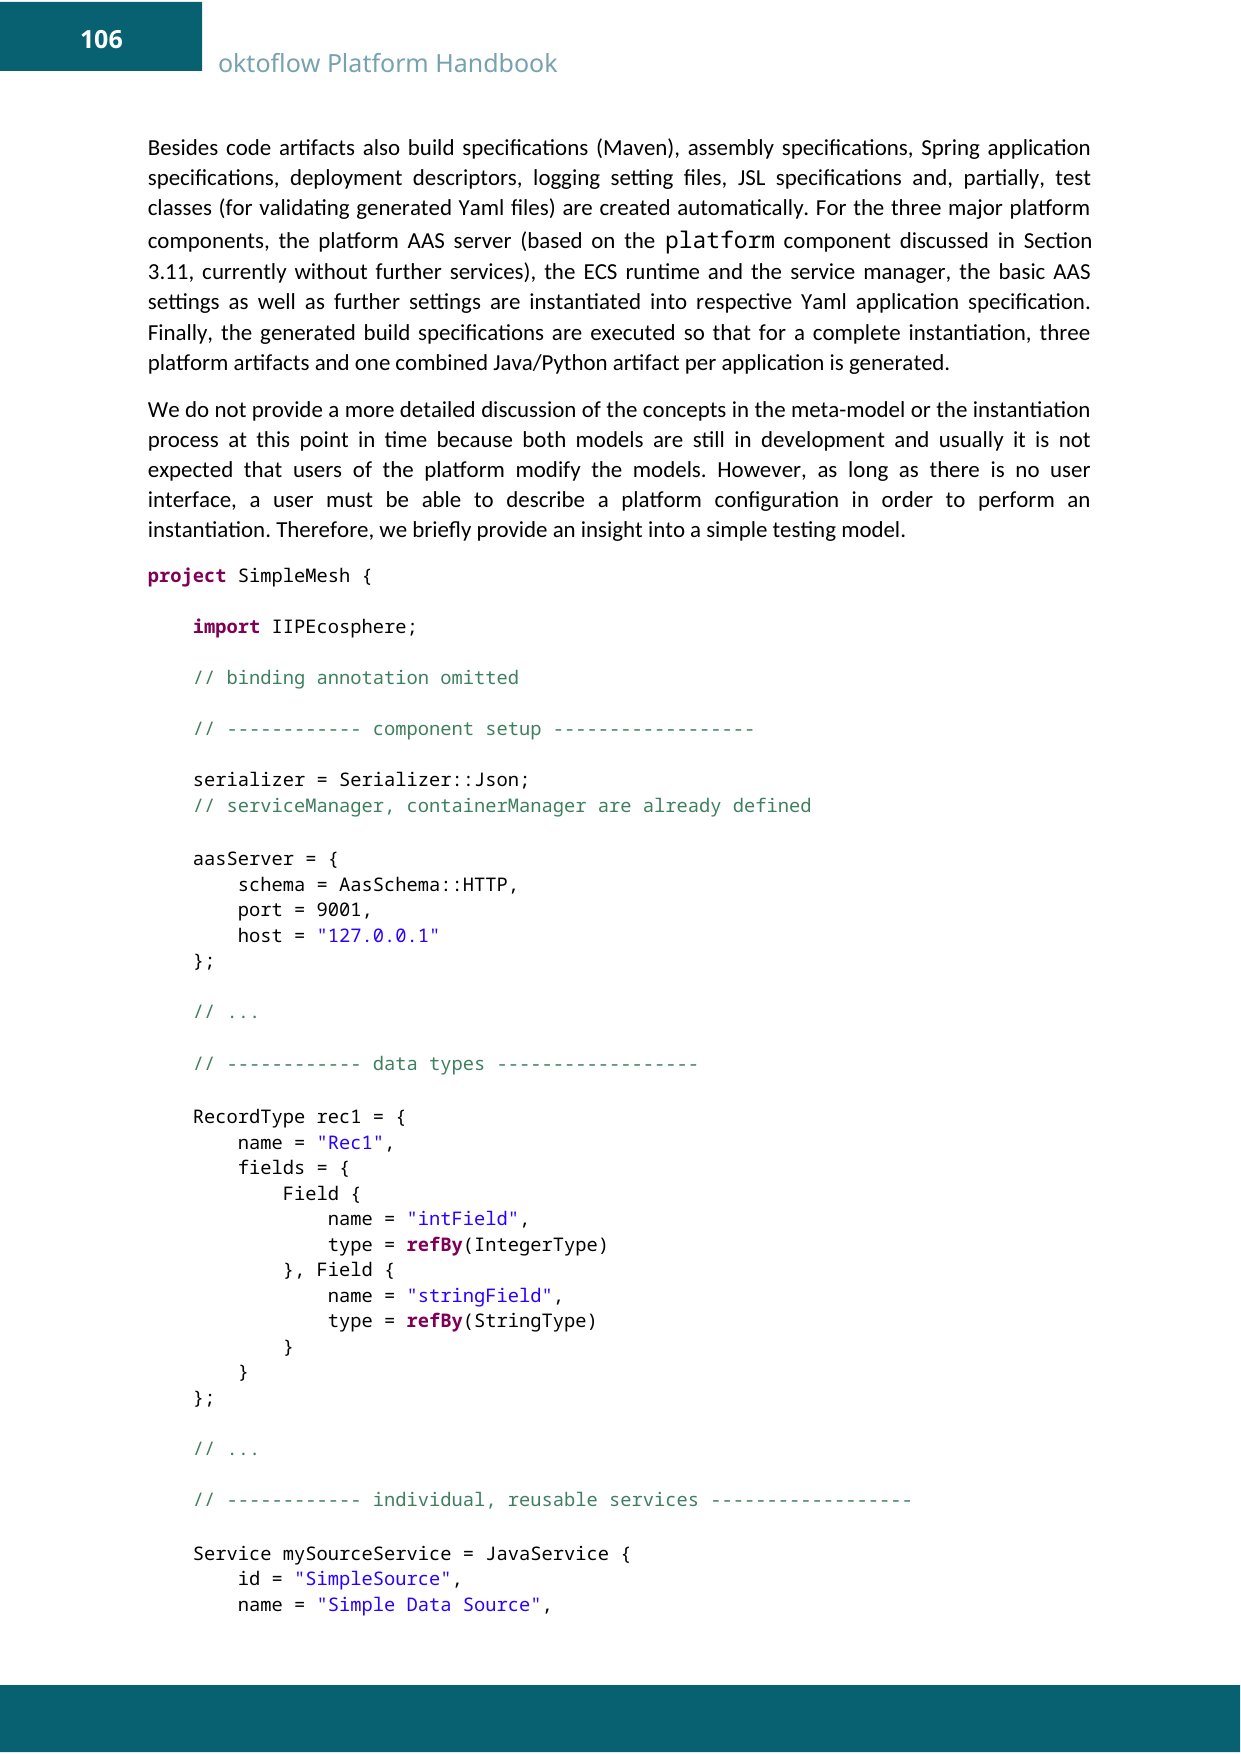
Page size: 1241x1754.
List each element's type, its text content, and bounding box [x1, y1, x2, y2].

text type = refBy(StringType) [148, 1308, 1093, 1333]
text project SimpleMesh { [148, 562, 1093, 588]
text serializer = Serializer::Json; [148, 767, 1093, 792]
text Service mySourceService = JavaService { [148, 1540, 1093, 1565]
text id = "SimpleSource", [148, 1565, 1093, 1591]
text name = "Rec1", [148, 1129, 1093, 1154]
text // ------------ individual, reusable services ------------------ [148, 1486, 1093, 1512]
text // ... [148, 1435, 1093, 1461]
text name = "stringField", [148, 1282, 1093, 1308]
text // ------------ component setup ------------------ [148, 716, 1093, 741]
text // ... [148, 999, 1093, 1024]
text }; [148, 1384, 1093, 1410]
text } [148, 1333, 1093, 1359]
text // binding annotation omitted [148, 664, 1093, 690]
text type = refBy(IntegerType) [148, 1231, 1093, 1257]
text Field { [148, 1180, 1093, 1206]
text import IIPEcosphere; [148, 613, 1093, 639]
text // serviceManager, containerManager are already defined [148, 792, 1093, 818]
text Besides code artifacts also build specifications (Maven), assembly specifications, Spring application specifications, deployment descriptors, logging setting files, JSL specifications and, partially, test classes (for validating generated Yaml files) are created automatically. For the three major platform components, the platform AAS server (based on the platform component discussed in Section 3.11, currently without further services), the ECS runtime and the service manager, the basic AAS settings as well as further settings are instantiated into respective Yaml application specification. Finally, the generated build specifications are executed so that for a complete instantiation, three platform artifacts and one combined Java/Python artifact per application is generated. [148, 133, 1093, 376]
text fields = { [148, 1154, 1093, 1180]
text We do not provide a more detailed discussion of the concepts in the meta-model or the instantiation process at this point in time because both models are still in development and usually it is not expected that users of the platform modify the models. However, as long as there is no user interface, a user must be able to describe a platform configuration in order to perform an instantiation. Therefore, we briefly provide an insight into a simple testing model. [148, 395, 1093, 544]
text host = "127.0.0.1" [148, 922, 1093, 948]
text aasServer = { [148, 846, 1093, 871]
text port = 9001, [148, 897, 1093, 922]
text name = "intField", [148, 1206, 1093, 1231]
text name = "Simple Data Source", [148, 1591, 1093, 1616]
text schema = AasSchema::HTTP, [148, 871, 1093, 897]
text } [148, 1359, 1093, 1384]
text RecordType rec1 = { [148, 1103, 1093, 1129]
text }; [148, 948, 1093, 973]
text }, Field { [148, 1257, 1093, 1282]
text // ------------ data types ------------------ [148, 1050, 1093, 1075]
